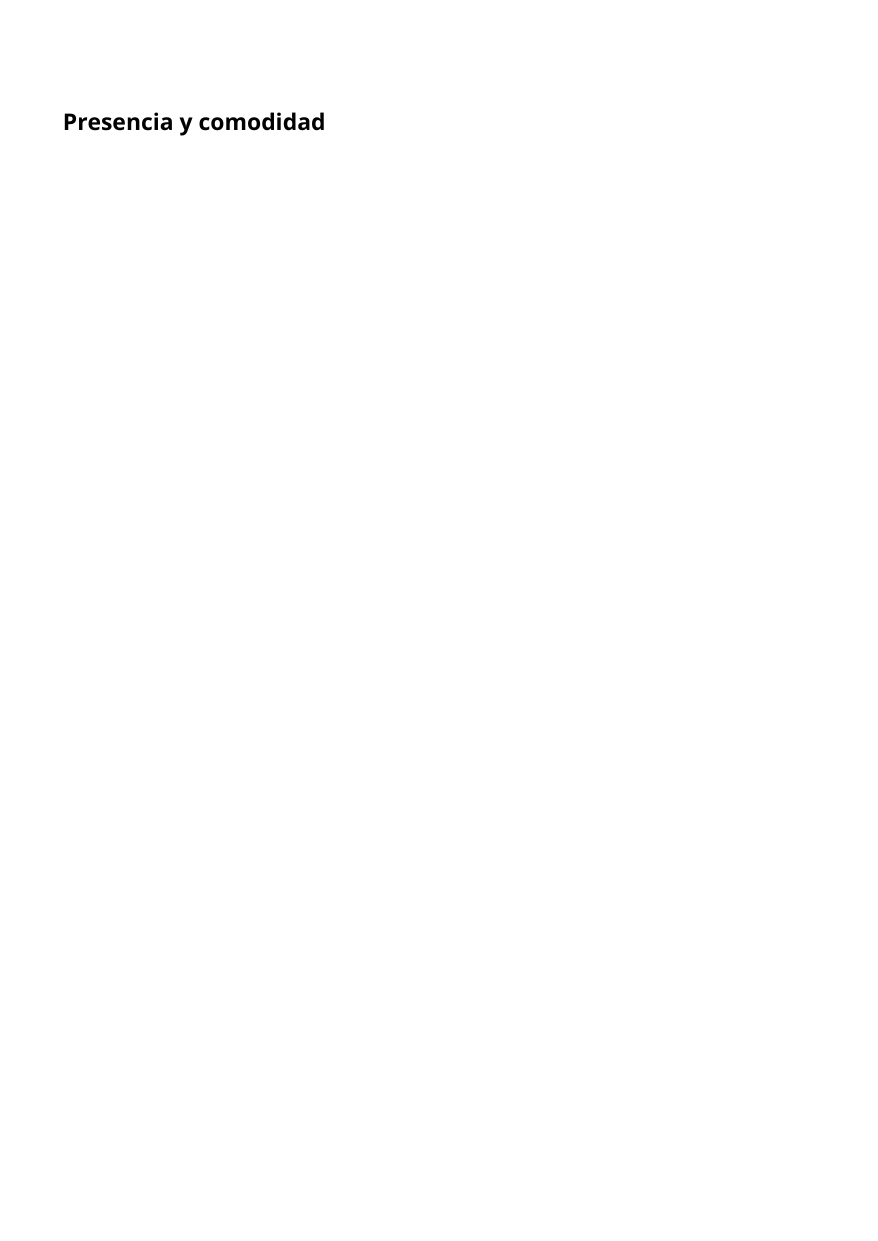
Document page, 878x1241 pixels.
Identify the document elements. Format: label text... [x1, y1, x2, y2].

text Presencia y comodidad [186, 119, 818, 133]
text Presencia y comodidad [63, 119, 184, 133]
